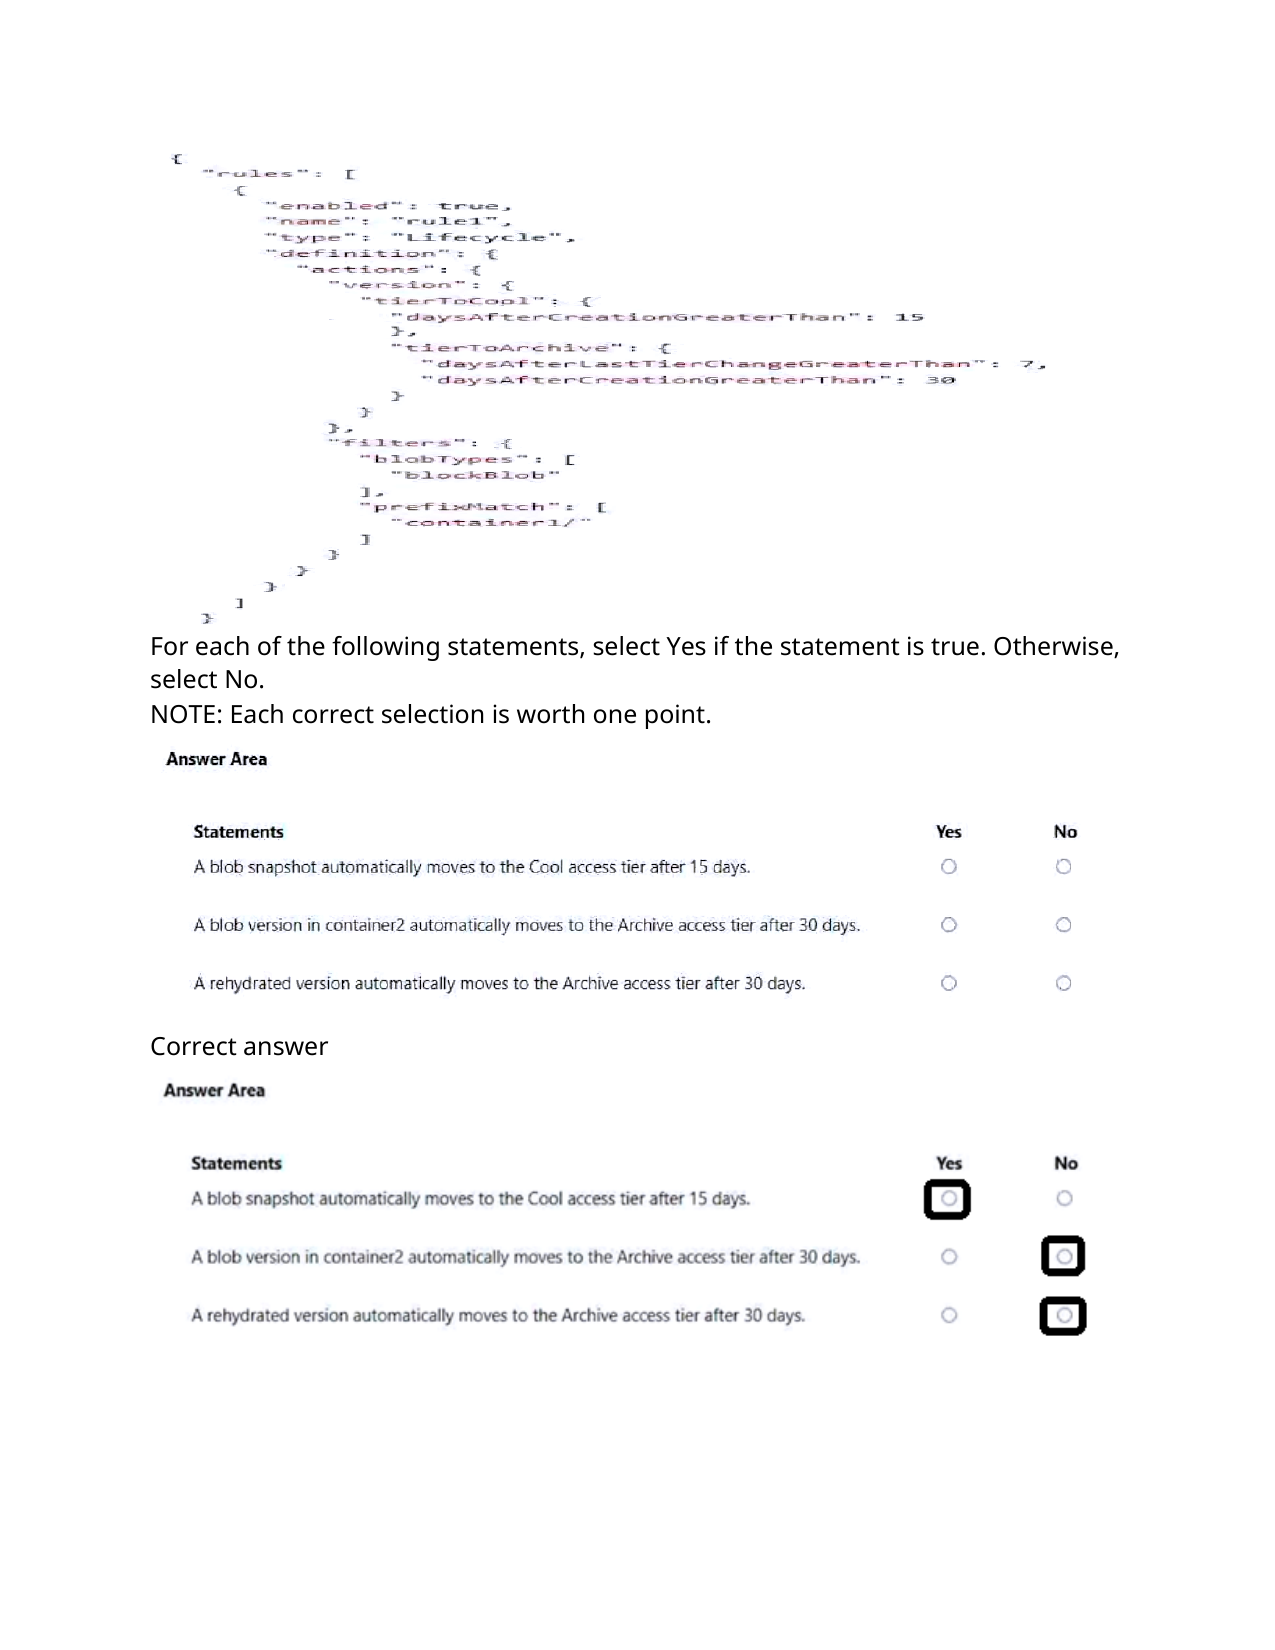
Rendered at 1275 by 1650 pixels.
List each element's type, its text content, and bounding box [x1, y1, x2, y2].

text Correct answer [150, 1029, 1125, 1063]
text For each of the following statements, select Yes if the statement is true. Otherwise, select No. [150, 628, 1125, 696]
text NOTE: Each correct selection is worth one point. [150, 696, 1125, 730]
